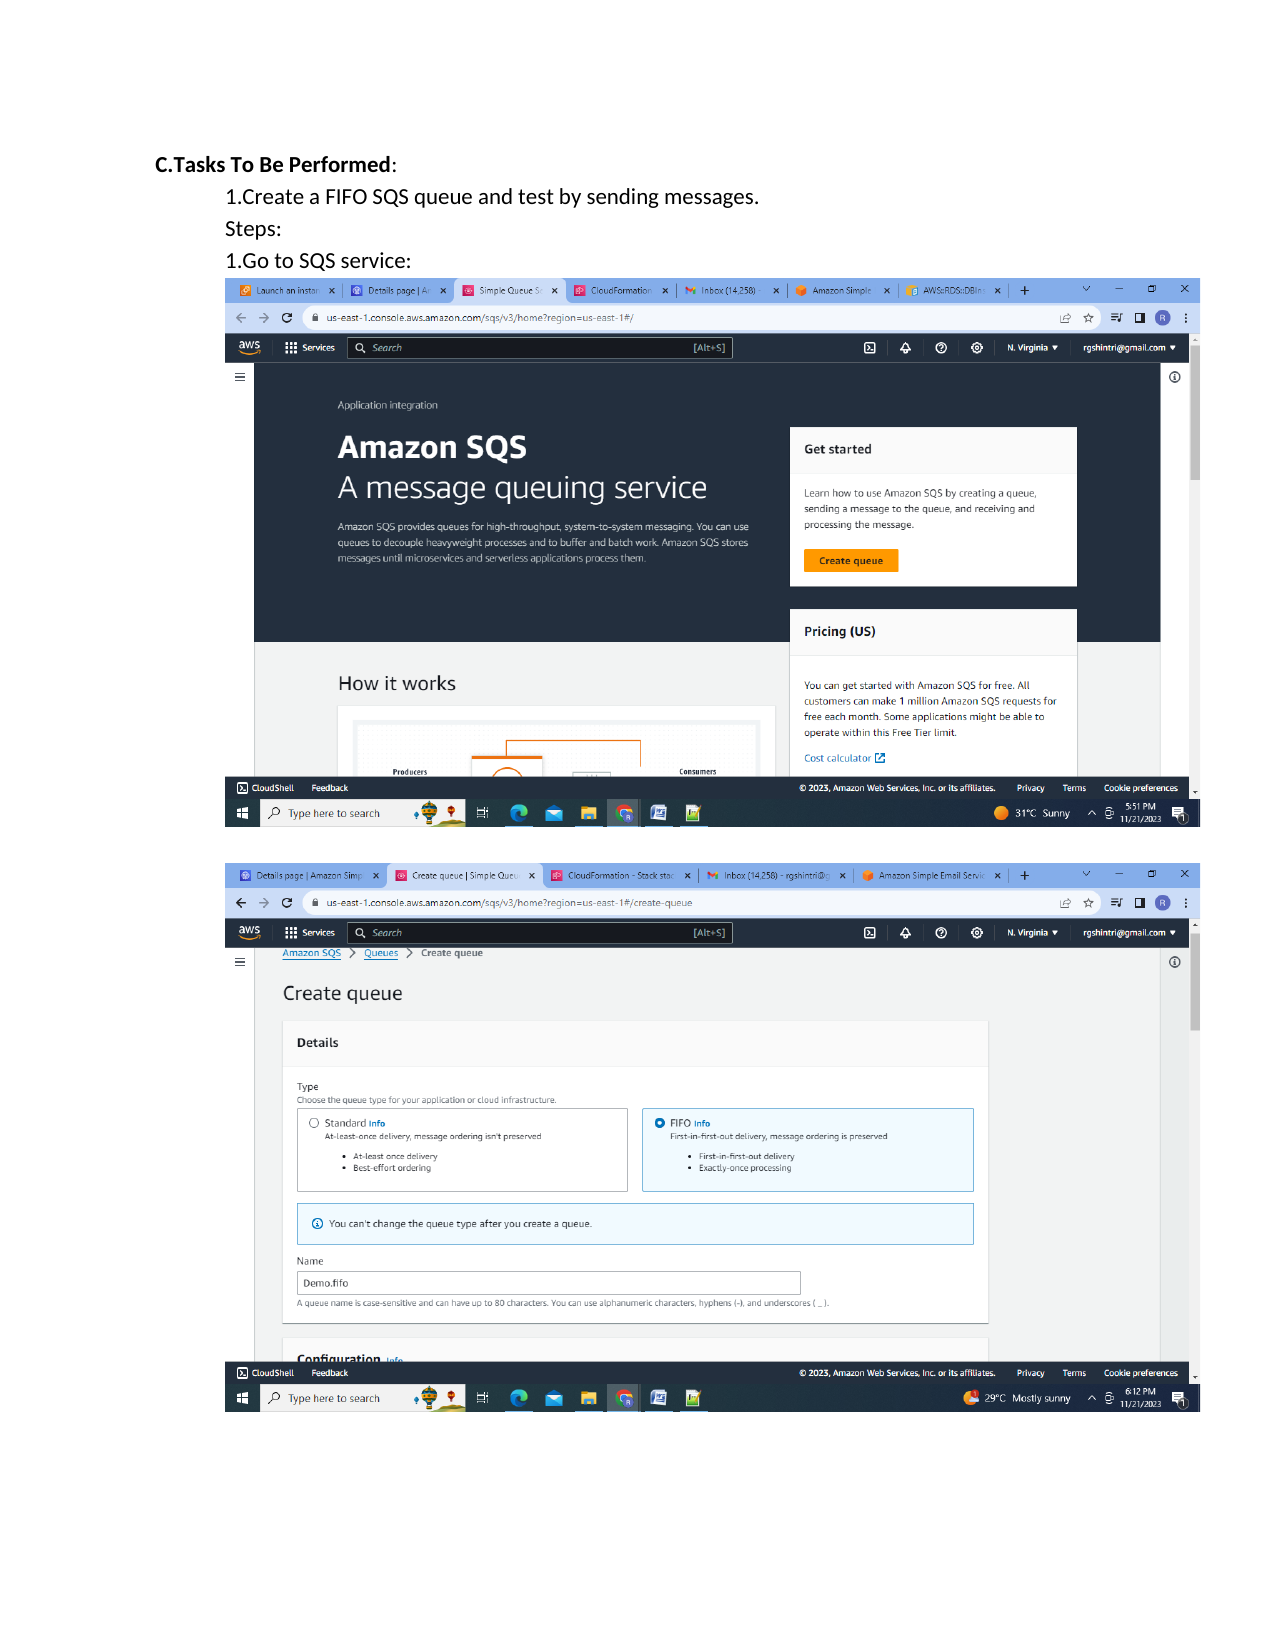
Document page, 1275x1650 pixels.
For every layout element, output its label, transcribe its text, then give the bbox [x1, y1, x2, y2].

picture [225, 278, 1200, 827]
text C.Tasks To Be Performed: [150, 150, 1125, 178]
list Steps: [225, 214, 1125, 242]
picture [225, 863, 1200, 1412]
list 1.Create a FIFO SQS queue and test by sending messages. [225, 182, 1125, 210]
list 1.Go to SQS service: [225, 247, 1125, 274]
